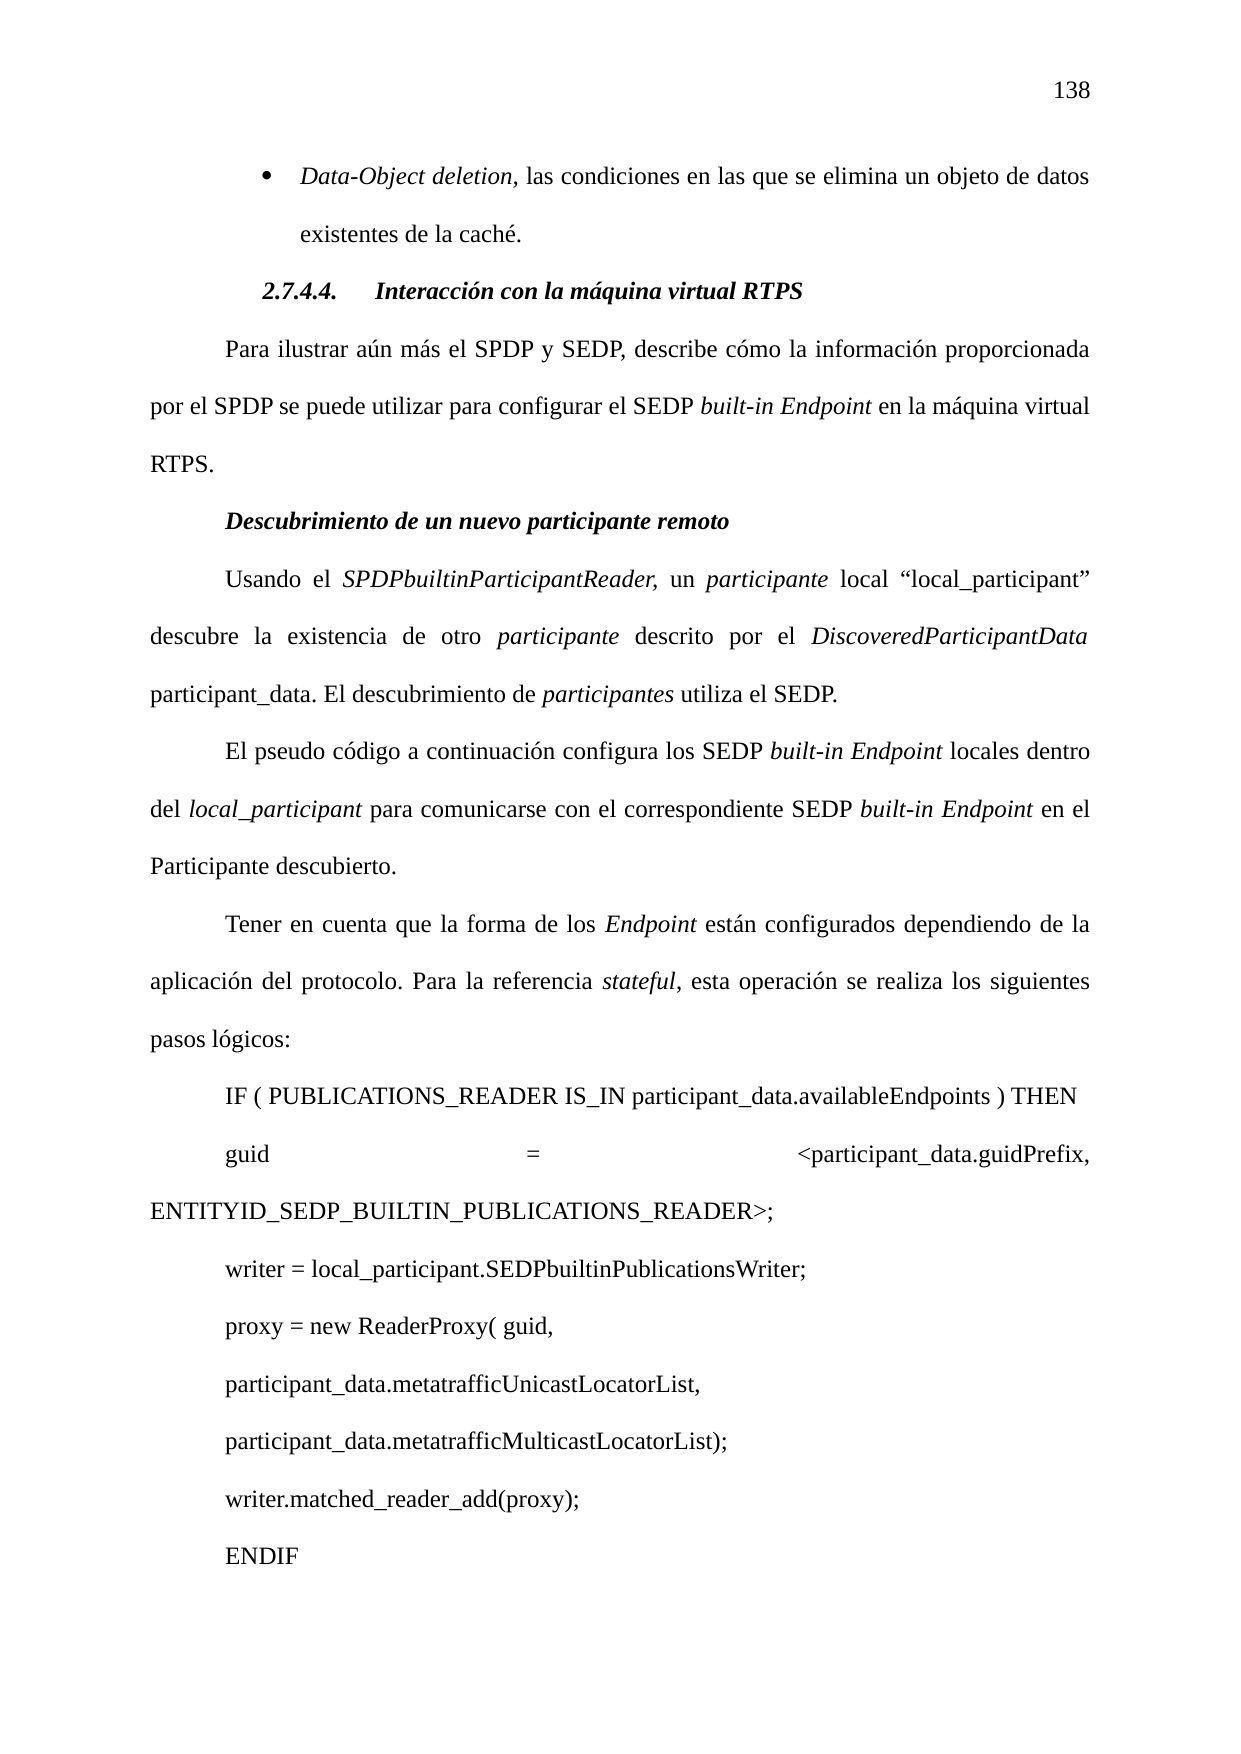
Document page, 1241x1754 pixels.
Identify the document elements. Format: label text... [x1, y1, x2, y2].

text proxy = new ReaderProxy( guid, [150, 1311, 1090, 1340]
text guid = <participant_data.guidPrefix, ENTITYID_SEDP_BUILTIN_PUBLICATIONS_READER>; [150, 1139, 1090, 1225]
text writer.matched_reader_add(proxy); [150, 1484, 1090, 1512]
text IF ( PUBLICATIONS_READER IS_IN participant_data.availableEndpoints ) THEN [150, 1081, 1090, 1110]
text Tener en cuenta que la forma de los Endpoint están configurados dependiendo de la aplicación del protocolo. Para la referencia stateful, esta operación se realiza los siguientes pasos lógicos: [150, 909, 1090, 1052]
text Usando el SPDPbuiltinParticipantReader, un participante local “local_participant” descubre la existencia de otro participante descrito por el DiscoveredParticipantData participant_data. El descubrimiento de participantes utiliza el SEDP. [150, 564, 1090, 707]
text participant_data.metatrafficMulticastLocatorList); [150, 1426, 1090, 1455]
list Data-Object deletion, las condiciones en las que se elimina un objeto de datos existentes de la caché. [262, 161, 1090, 247]
text Para ilustrar aún más el SPDP y SEDP, describe cómo la información proporcionada por el SPDP se puede utilizar para configurar el SEDP built-in Endpoint en la máquina virtual RTPS. [150, 334, 1090, 477]
subtitle Interacción con la máquina virtual RTPS [262, 276, 1090, 305]
text writer = local_participant.SEDPbuiltinPublicationsWriter; [150, 1254, 1090, 1282]
text ENDIF [150, 1541, 1090, 1570]
text participant_data.metatrafficUnicastLocatorList, [150, 1369, 1090, 1397]
text El pseudo código a continuación configura los SEDP built-in Endpoint locales dentro del local_participant para comunicarse con el correspondiente SEDP built-in Endpoint en el Participante descubierto. [150, 736, 1090, 880]
subtitle Descubrimiento de un nuevo participante remoto [150, 506, 1090, 535]
